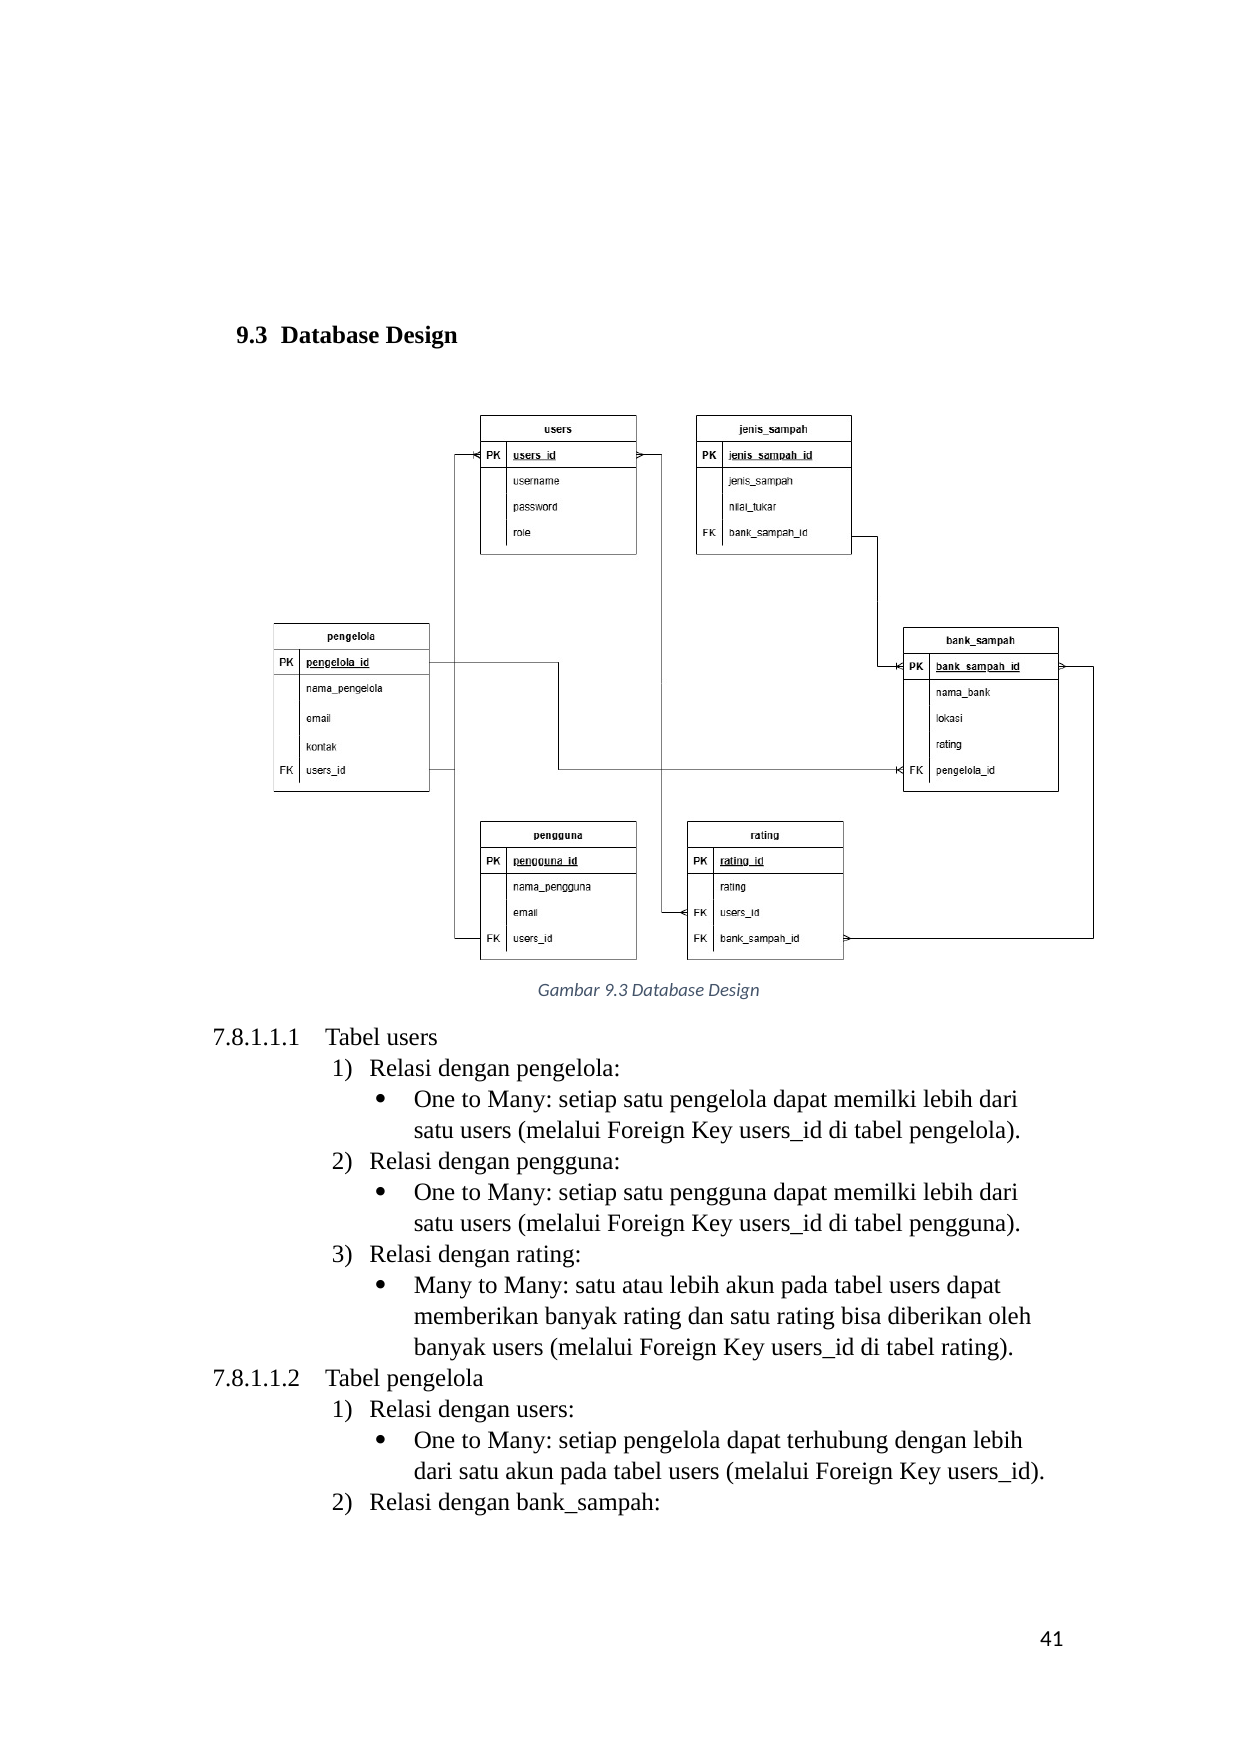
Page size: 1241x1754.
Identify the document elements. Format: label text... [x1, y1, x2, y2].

list Many to Many: satu atau lebih akun pada tabel users dapat memberikan banyak rating dan satu rating bisa diberikan oleh banyak users (melalui Foreign Key users_id di tabel rating). [376, 1270, 1063, 1361]
list Relasi dengan pengelola: [332, 1053, 1063, 1082]
list Relasi dengan users: [332, 1394, 1063, 1423]
picture [273, 415, 1101, 960]
list Relasi dengan rating: [332, 1239, 1063, 1268]
subtitle Database Design [236, 320, 1063, 349]
list One to Many: setiap satu pengguna dapat memilki lebih dari satu users (melalui Foreign Key users_id di tabel pengguna). [376, 1177, 1063, 1237]
text Gambar 9.3 Database Design [236, 978, 1063, 1001]
list Relasi dengan bank_sampah: [332, 1487, 1063, 1516]
list Tabel users [212, 1022, 1063, 1051]
list One to Many: setiap satu pengelola dapat memilki lebih dari satu users (melalui Foreign Key users_id di tabel pengelola). [376, 1084, 1063, 1144]
list One to Many: setiap pengelola dapat terhubung dengan lebih dari satu akun pada tabel users (melalui Foreign Key users_id). [376, 1425, 1063, 1485]
list Tabel pengelola [212, 1363, 1063, 1392]
list Relasi dengan pengguna: [332, 1146, 1063, 1175]
